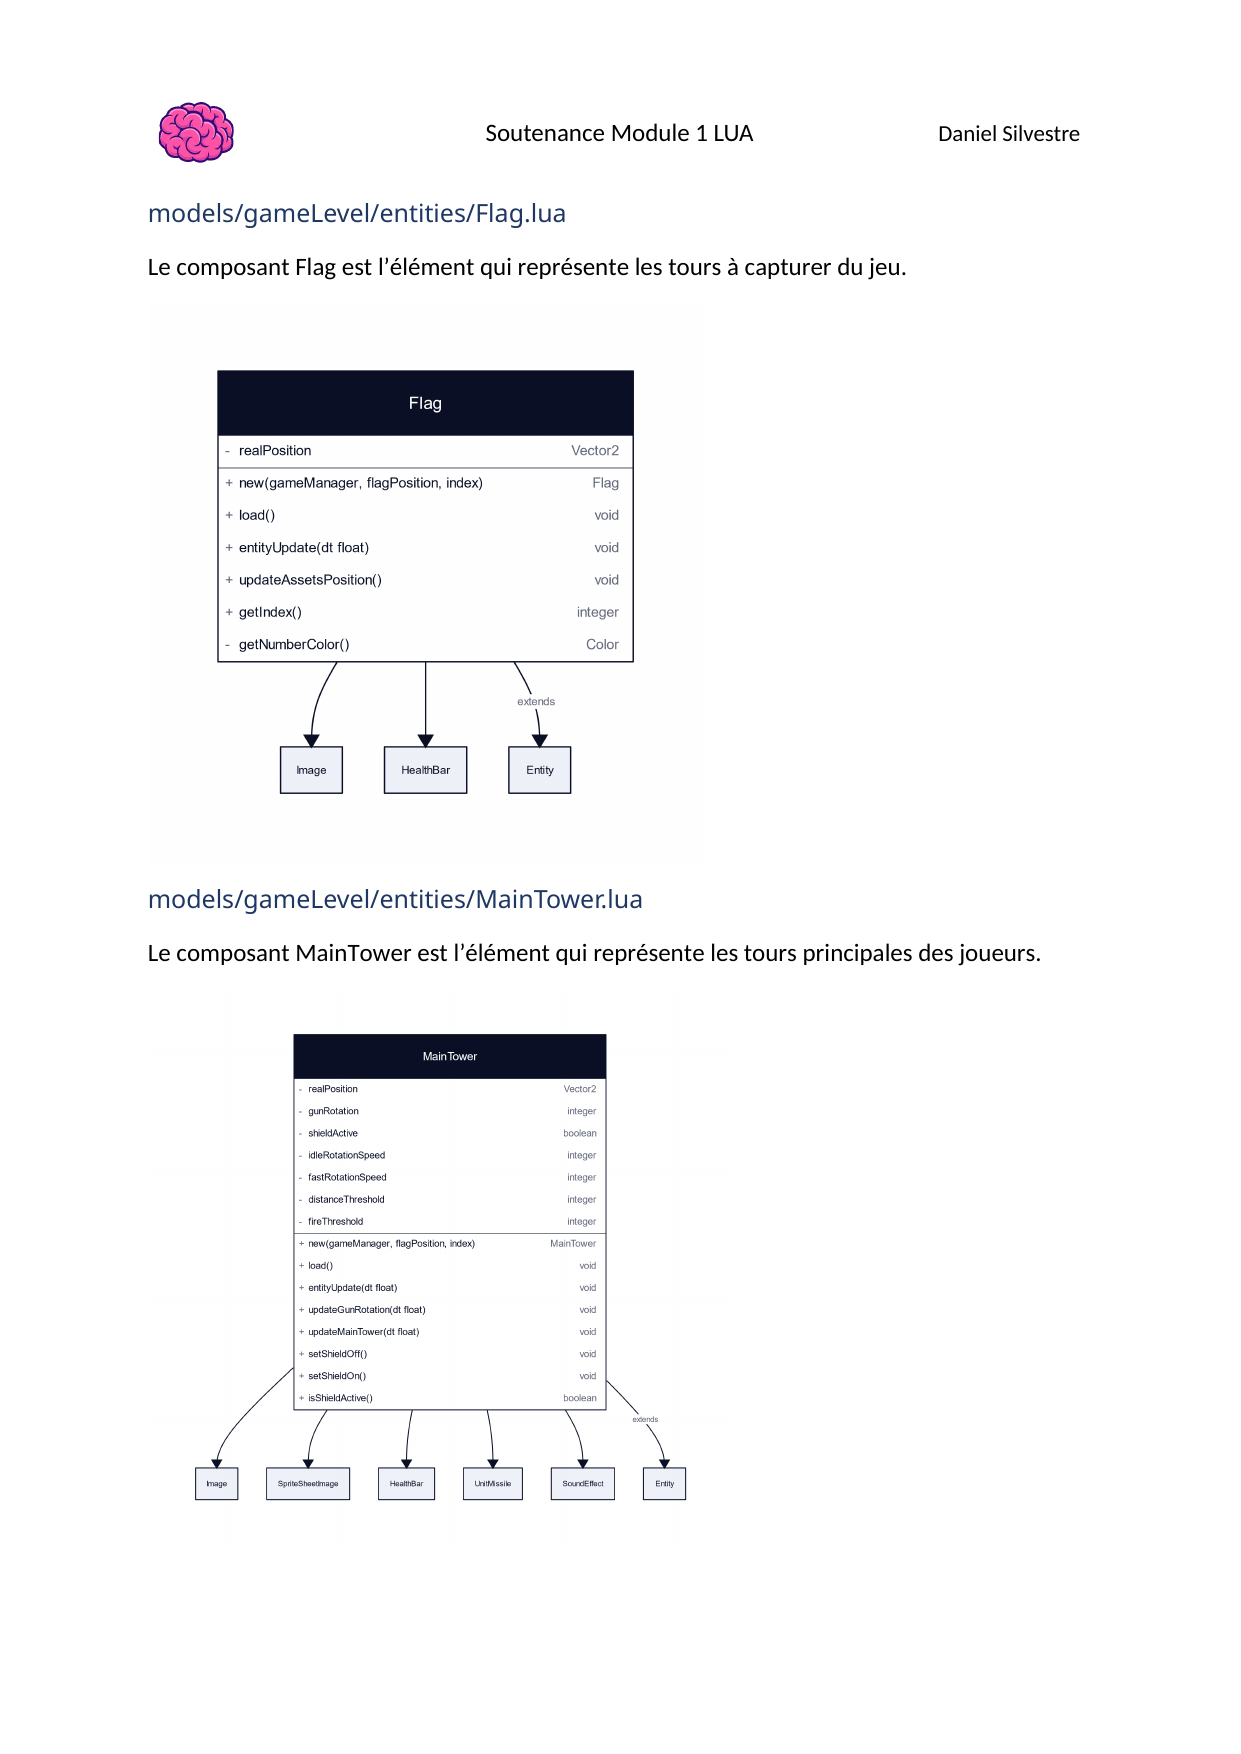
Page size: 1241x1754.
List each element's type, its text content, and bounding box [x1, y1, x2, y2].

subtitle models/gameLevel/entities/MainTower.lua [148, 882, 1093, 916]
text Le composant Flag est l’élément qui représente les tours à capturer du jeu. [148, 251, 1093, 282]
subtitle models/gameLevel/entities/Flag.lua [148, 196, 1093, 230]
picture [147, 300, 704, 864]
text Le composant MainTower est l’élément qui représente les tours principales des joueurs. [148, 937, 1093, 968]
picture [158, 101, 234, 164]
picture [147, 986, 734, 1548]
